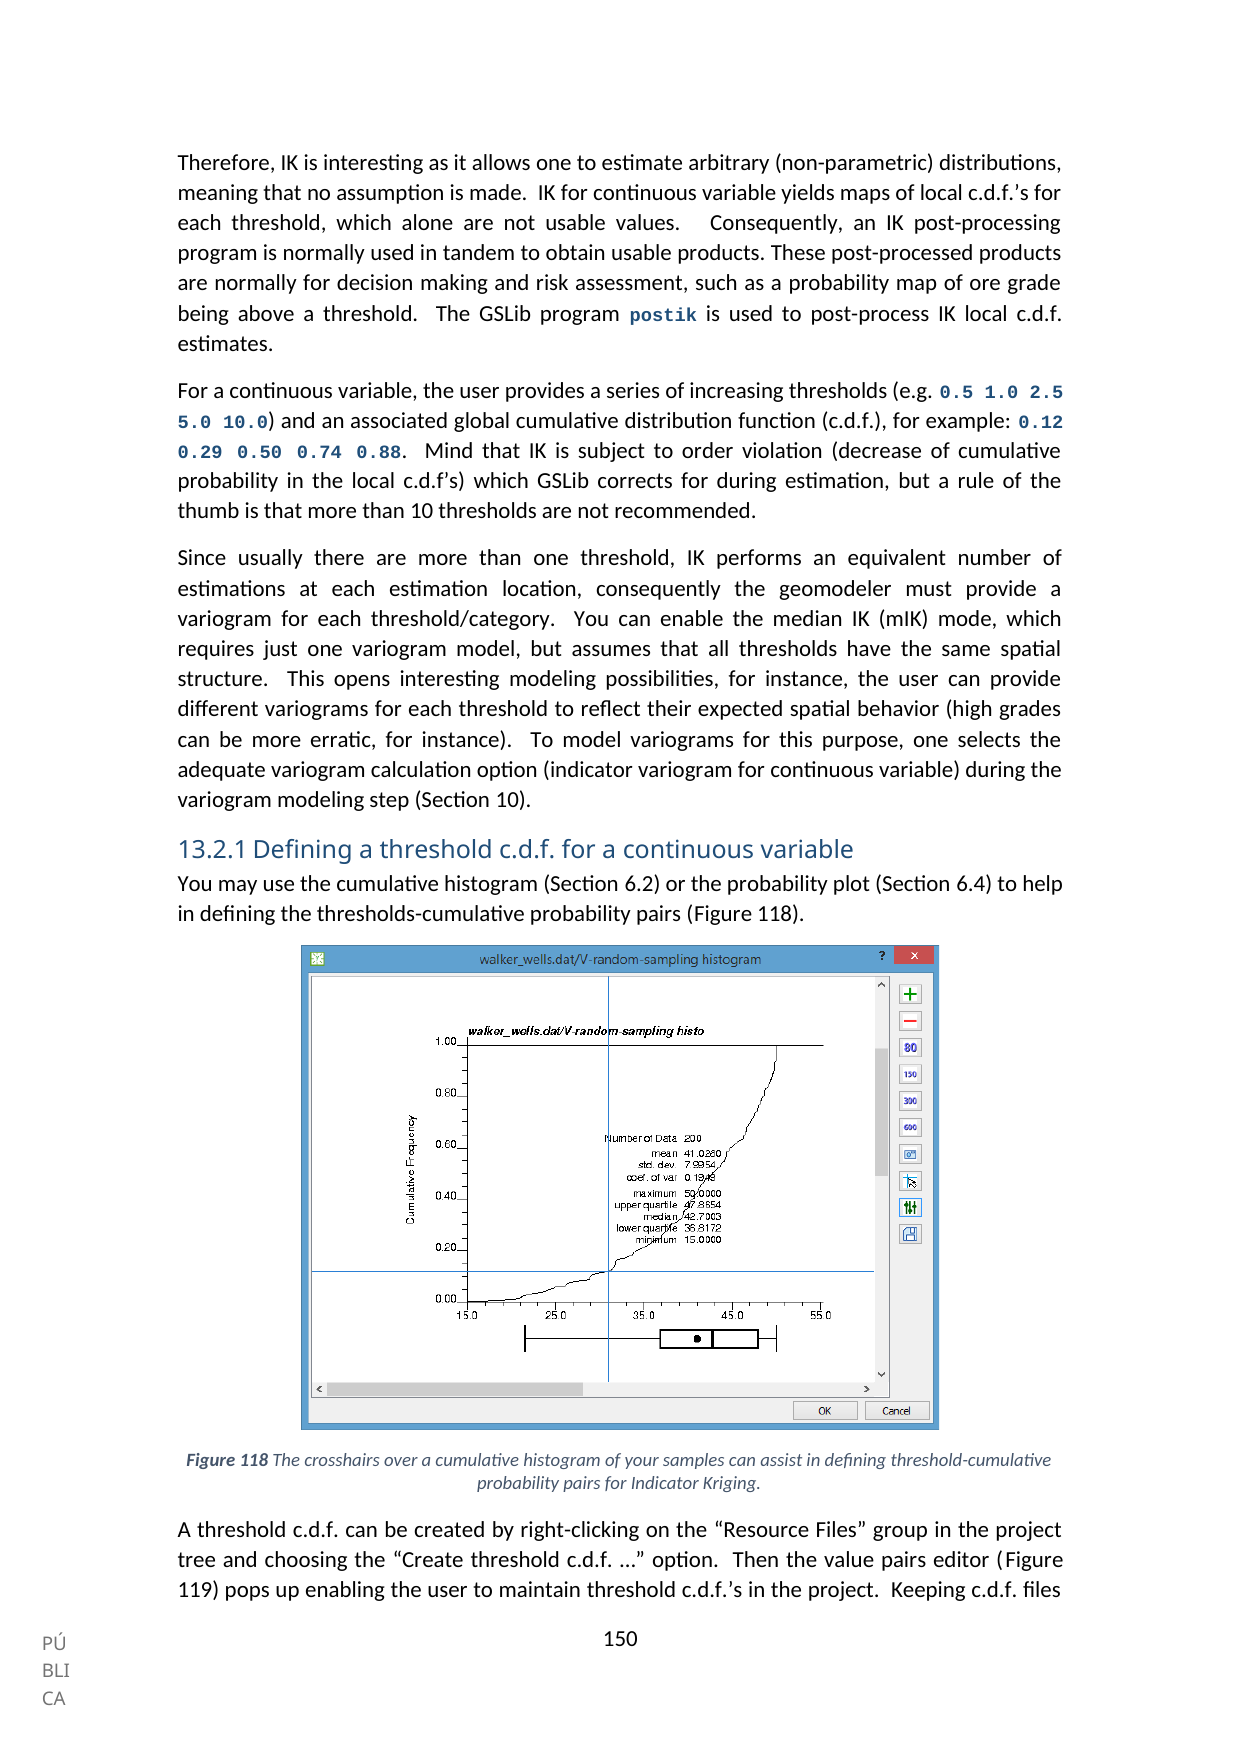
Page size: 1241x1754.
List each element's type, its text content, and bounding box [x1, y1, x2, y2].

picture [301, 945, 940, 1430]
text Figure 118 The crosshairs over a cumulative histogram of your samples can assist in defining threshold-cumulative probability pairs for Indicator Kriging. [177, 1448, 1063, 1494]
text Since usually there are more than one threshold, IK performs an equivalent number of estimations at each estimation location, consequently the geomodeler must provide a variogram for each threshold/category. You can enable the median IK (mIK) mode, which requires just one variogram model, but assumes that all thresholds have the same spatial structure. This opens interesting modeling possibilities, for instance, the user can provide different variograms for each threshold to reflect their expected spatial behavior (high grades can be more erratic, for instance). To model variograms for this purpose, one selects the adequate variogram calculation option (indicator variogram for continuous variable) during the variogram modeling step (Section 10). [177, 543, 1063, 813]
subtitle Defining a threshold c.d.f. for a continuous variable [177, 832, 1063, 866]
text Therefore, IK is interesting as it allows one to estimate arbitrary (non-parametric) distributions, meaning that no assumption is made. IK for continuous variable yields maps of local c.d.f.’s for each threshold, which alone are not usable values. Consequently, an IK post-processing program is normally used in tandem to obtain usable products. These post-processed products are normally for decision making and risk assessment, such as a probability map of ore grade being above a threshold. The GSLib program postik is used to post-process IK local c.d.f. estimates. [177, 148, 1063, 357]
text You may use the cumulative histogram (Section 6.2) or the probability plot (Section 6.4) to help in defining the thresholds-cumulative probability pairs (Figure 115). [177, 869, 1063, 927]
text For a continuous variable, the user provides a series of increasing thresholds (e.g. 0.5 1.0 2.5 5.0 10.0) and an associated global cumulative distribution function (c.d.f.), for example: 0.12 0.29 0.50 0.74 0.88. Mind that IK is subject to order violation (decrease of cumulative probability in the local c.d.f’s) which GSLib corrects for during estimation, but a rule of the thumb is that more than 10 thresholds are not recommended. [177, 376, 1063, 524]
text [177, 1515, 1063, 1603]
